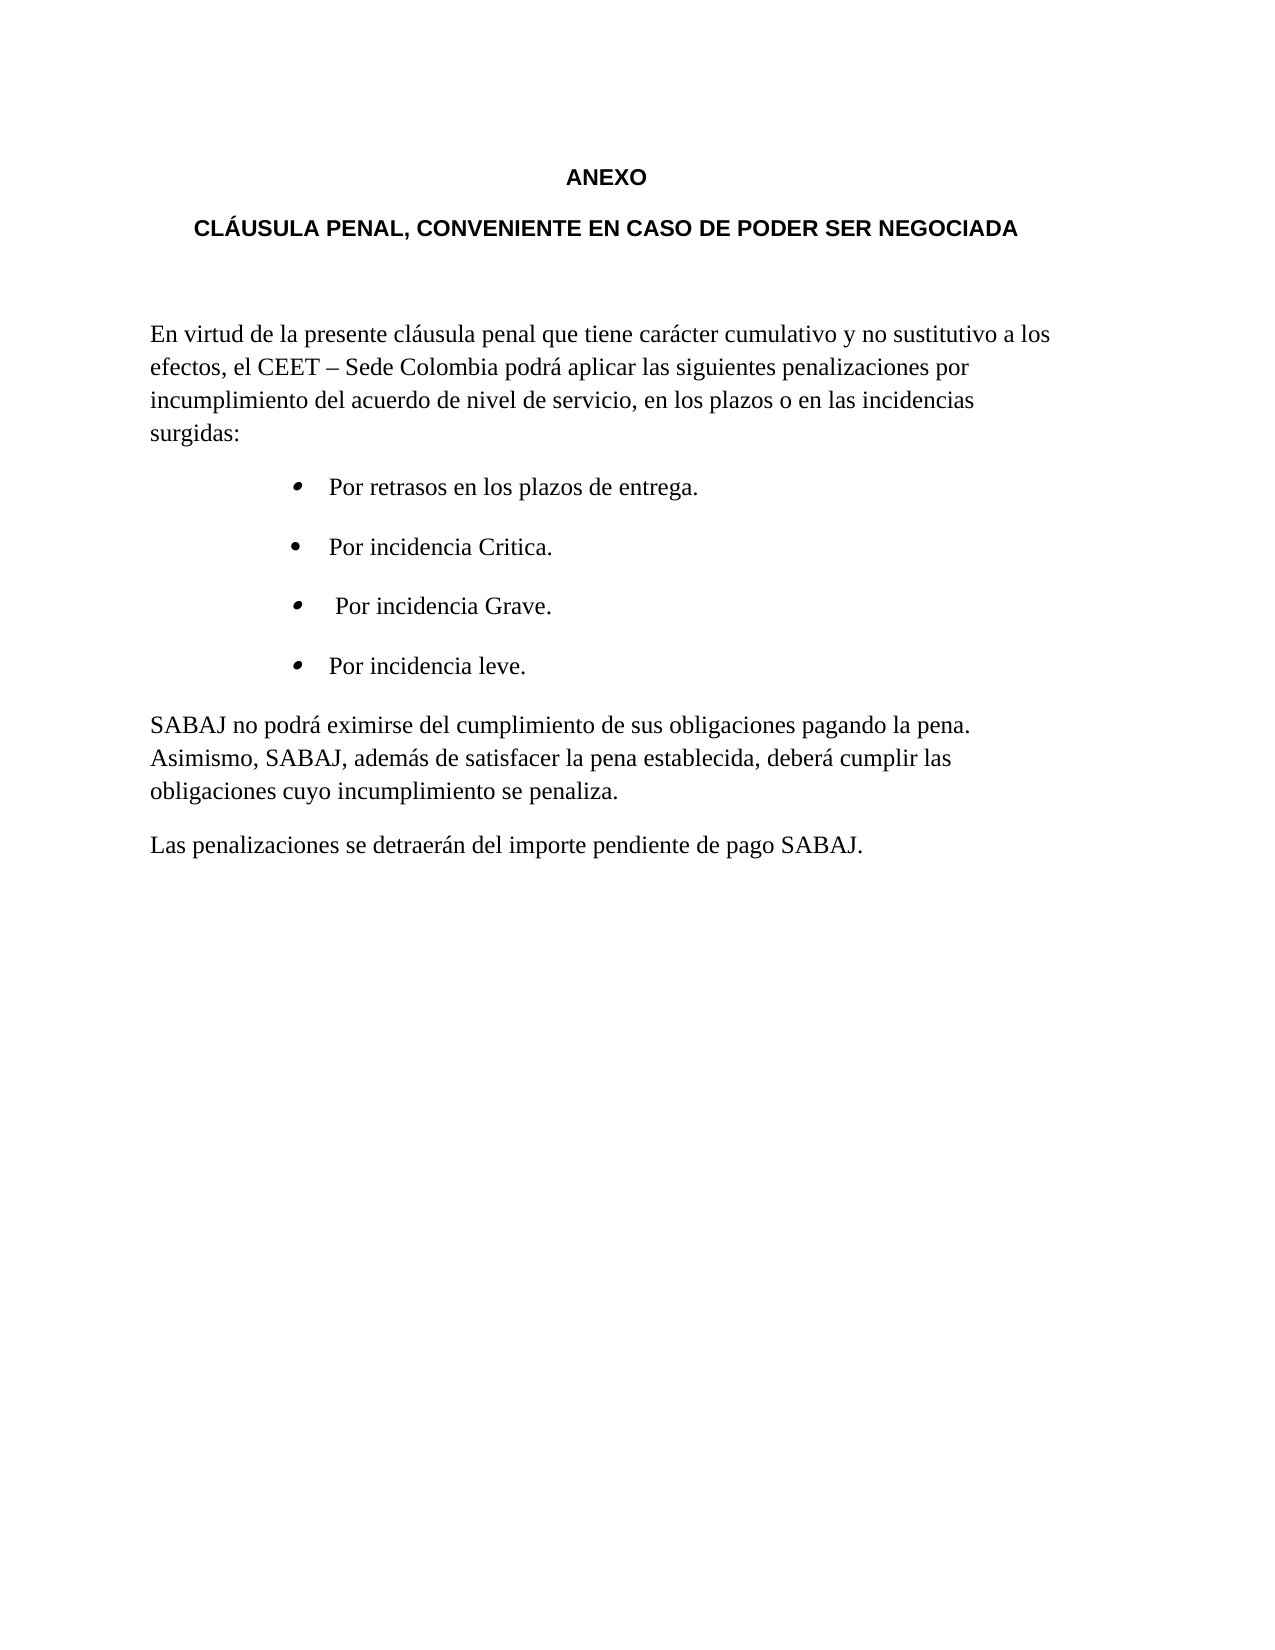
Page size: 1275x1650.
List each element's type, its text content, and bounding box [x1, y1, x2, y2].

list Por retrasos en los plazos de entrega. [291, 472, 1062, 501]
text SABAJ no podrá eximirse del cumplimiento de sus obligaciones pagando , SABAJ, además de satisfacer la pena establecida, deberá cumplir las obligaciones cuyo incumplimiento se penaliza. [150, 710, 1062, 805]
list Por incidencia Critica. [291, 532, 1062, 561]
text Las penalizaciones se detraerán del importe pendiente de pago SABAJ. [150, 830, 1062, 859]
text CLÁUSULA PENAL, CONVENIENTE EN CASO DE PODER SER NEGOCIADA [150, 214, 1062, 241]
text ANEXO [150, 163, 1062, 190]
list Por incidencia Grave. [291, 591, 1062, 620]
list Por incidencia leve. [291, 651, 1062, 679]
text En virtud de la presente cláusula penal que tiene carácter cumulativo y no sustitutivo a los efectos, el CEET – Sede Colombia podrá aplicar las siguientes penalizaciones por incumplimiento del acuerdo de nivel de servicio, en los plazos o en las incidencias surgidas: [150, 319, 1062, 447]
